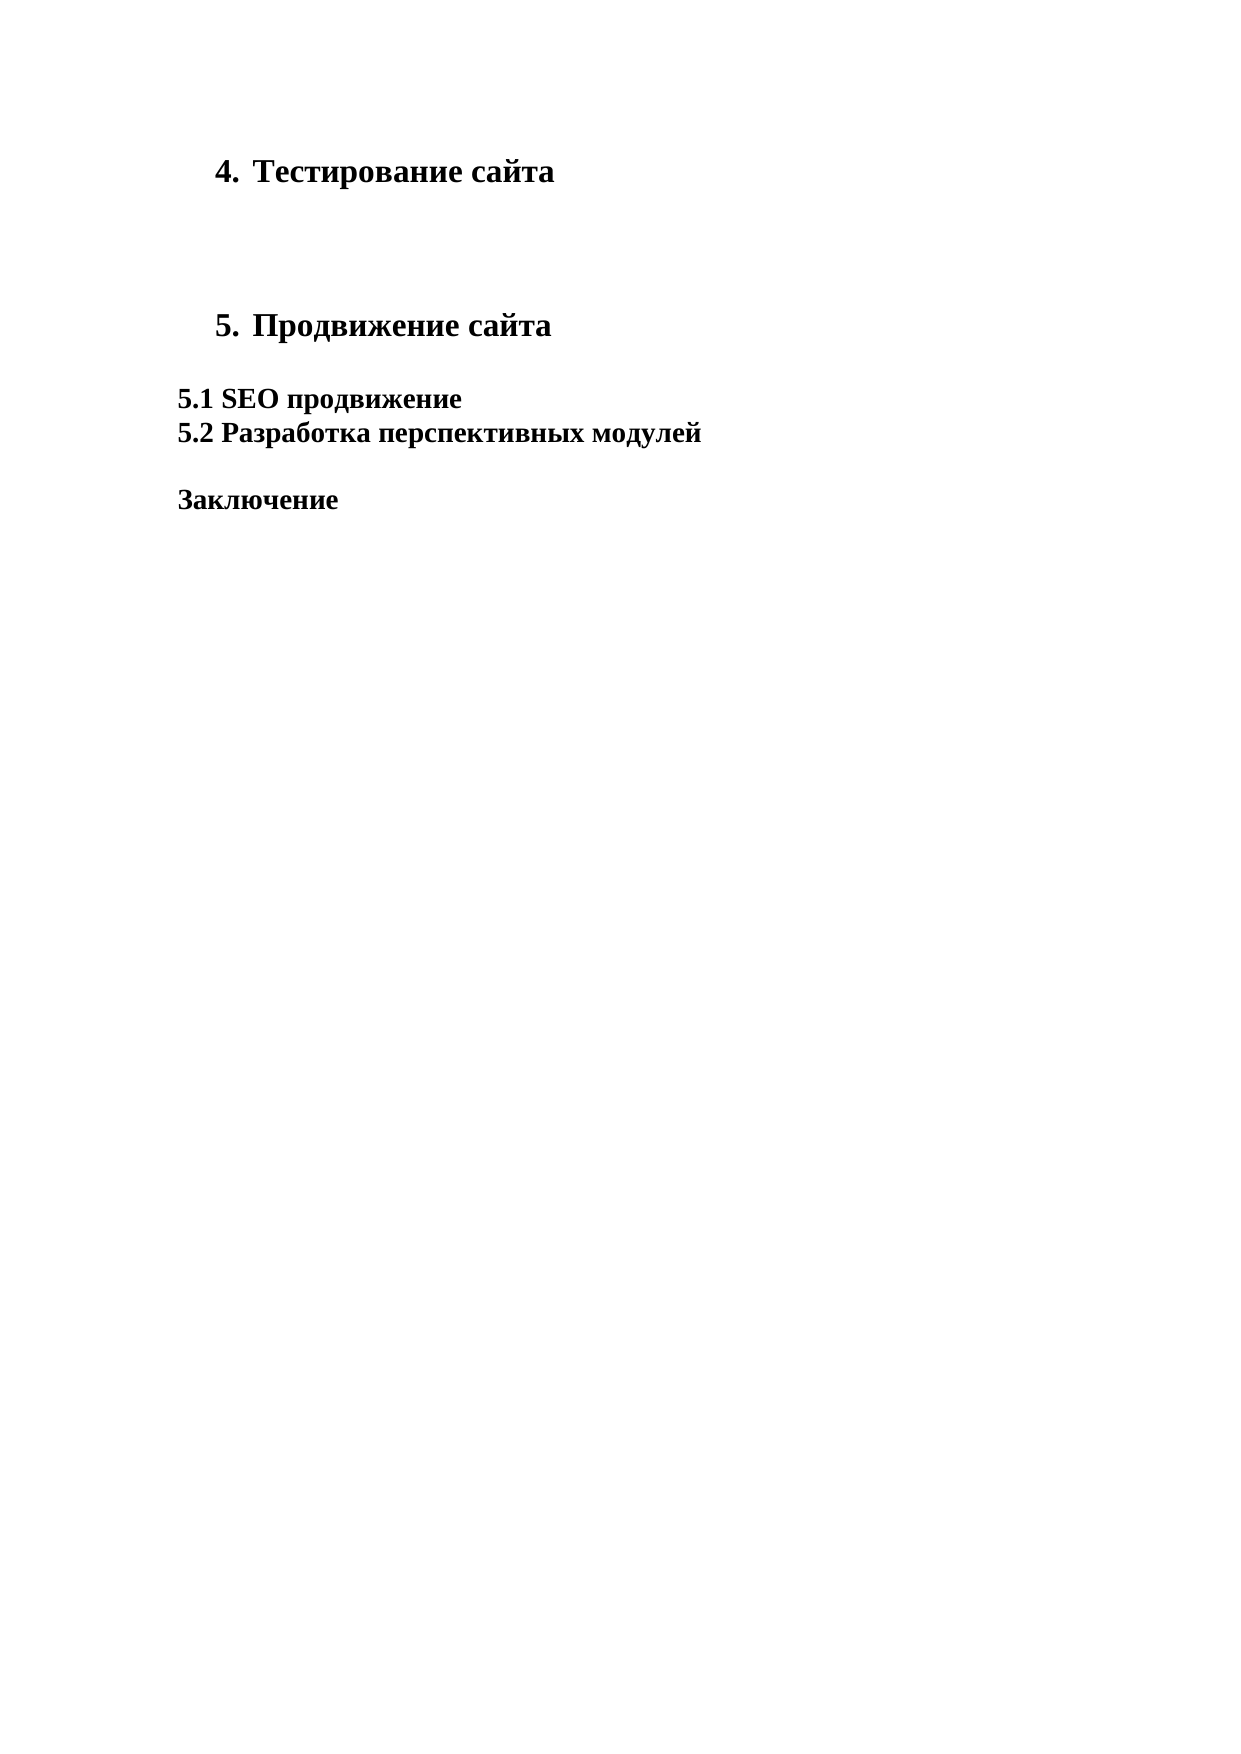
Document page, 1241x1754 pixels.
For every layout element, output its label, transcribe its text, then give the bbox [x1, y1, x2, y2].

text 5.1 SEO продвижение [177, 382, 1152, 415]
text Заключение [177, 482, 1152, 516]
list Продвижение сайта [215, 305, 1152, 343]
text 5.2 Разработка перспективных модулей [177, 415, 1152, 449]
list Тестирование сайта [215, 152, 1152, 190]
